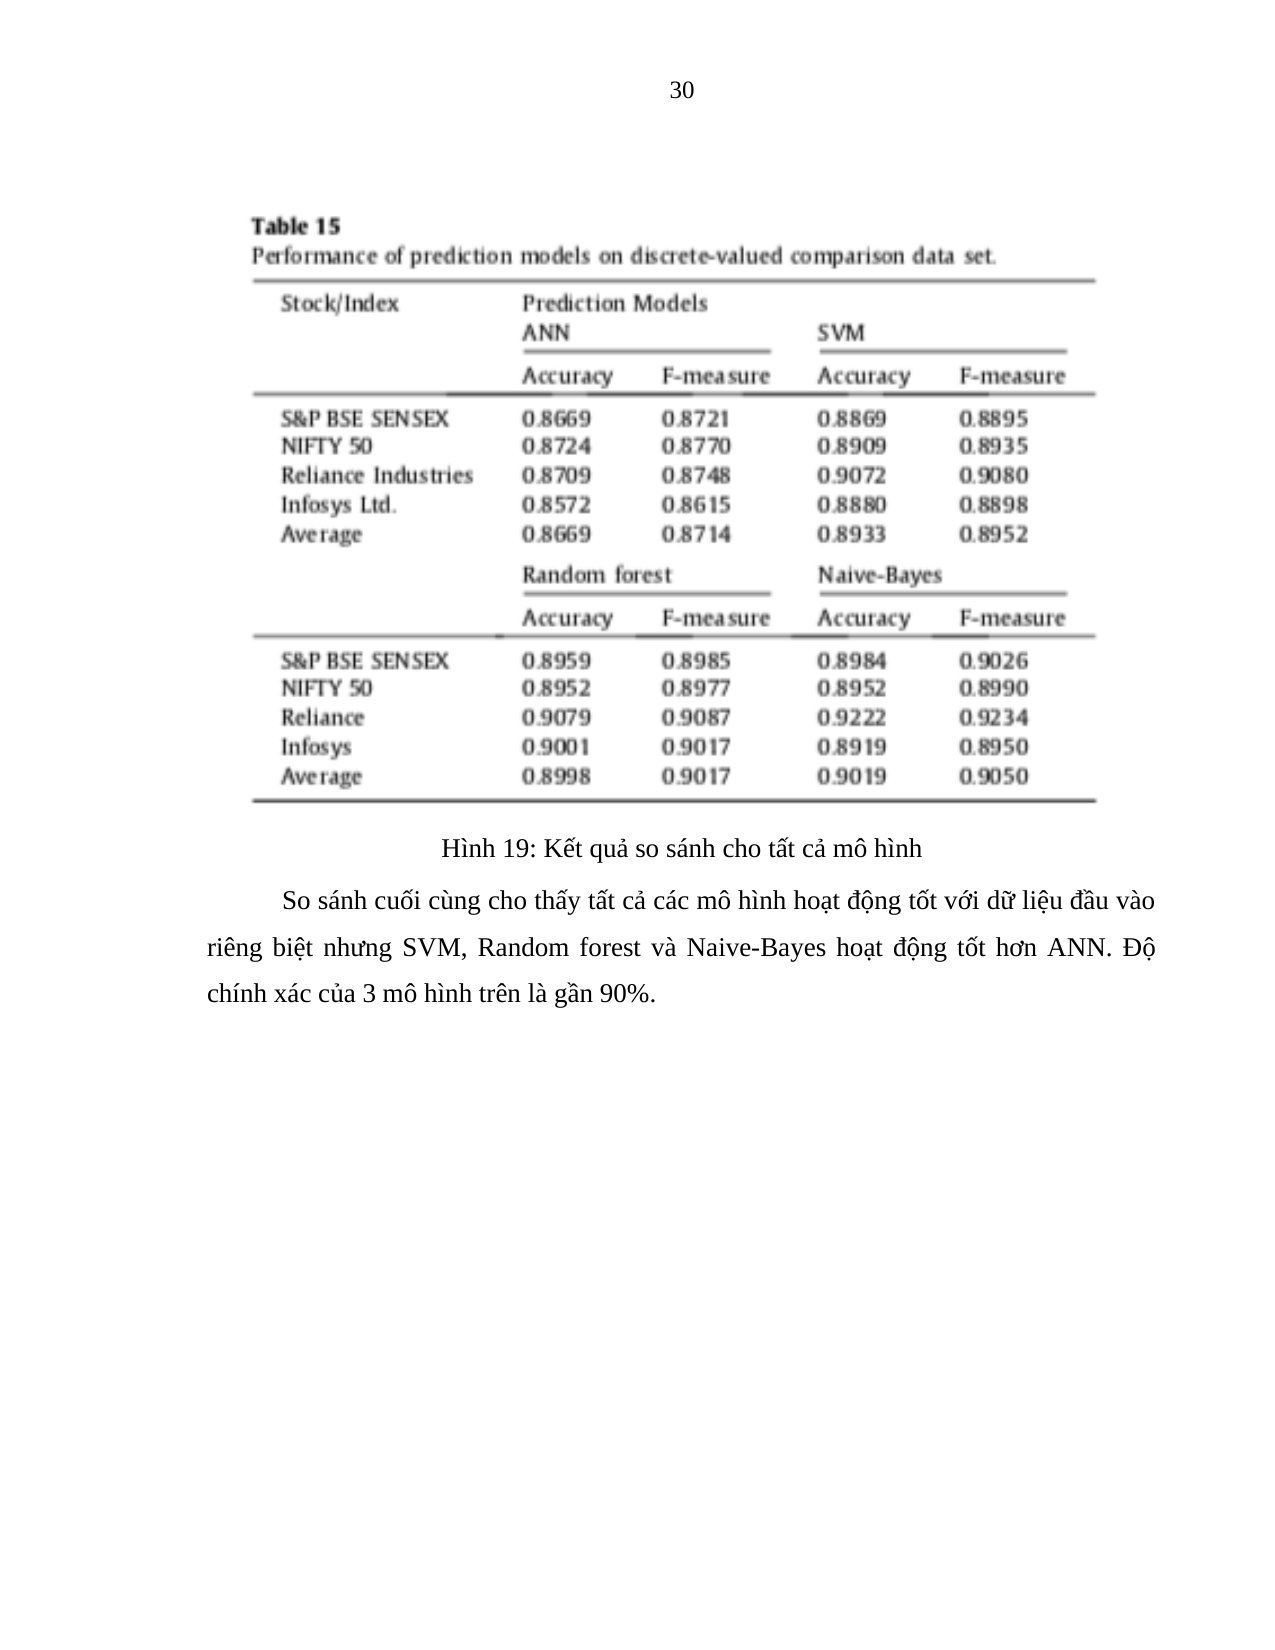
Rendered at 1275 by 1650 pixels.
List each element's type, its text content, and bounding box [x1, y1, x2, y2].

text So sánh cuối cùng cho thấy tất cả các mô hình hoạt động tốt với dữ liệu đầu vào riêng biệt nhưng SVM, Random forest và Naive-Bayes hoạt động tốt hơn ANN. Độ chính xác của 3 mô hình trên là gần 90%. [207, 884, 1157, 1009]
text Hình 19: Kết quả so sánh cho tất cả mô hình [207, 832, 1157, 863]
picture [239, 206, 1125, 817]
